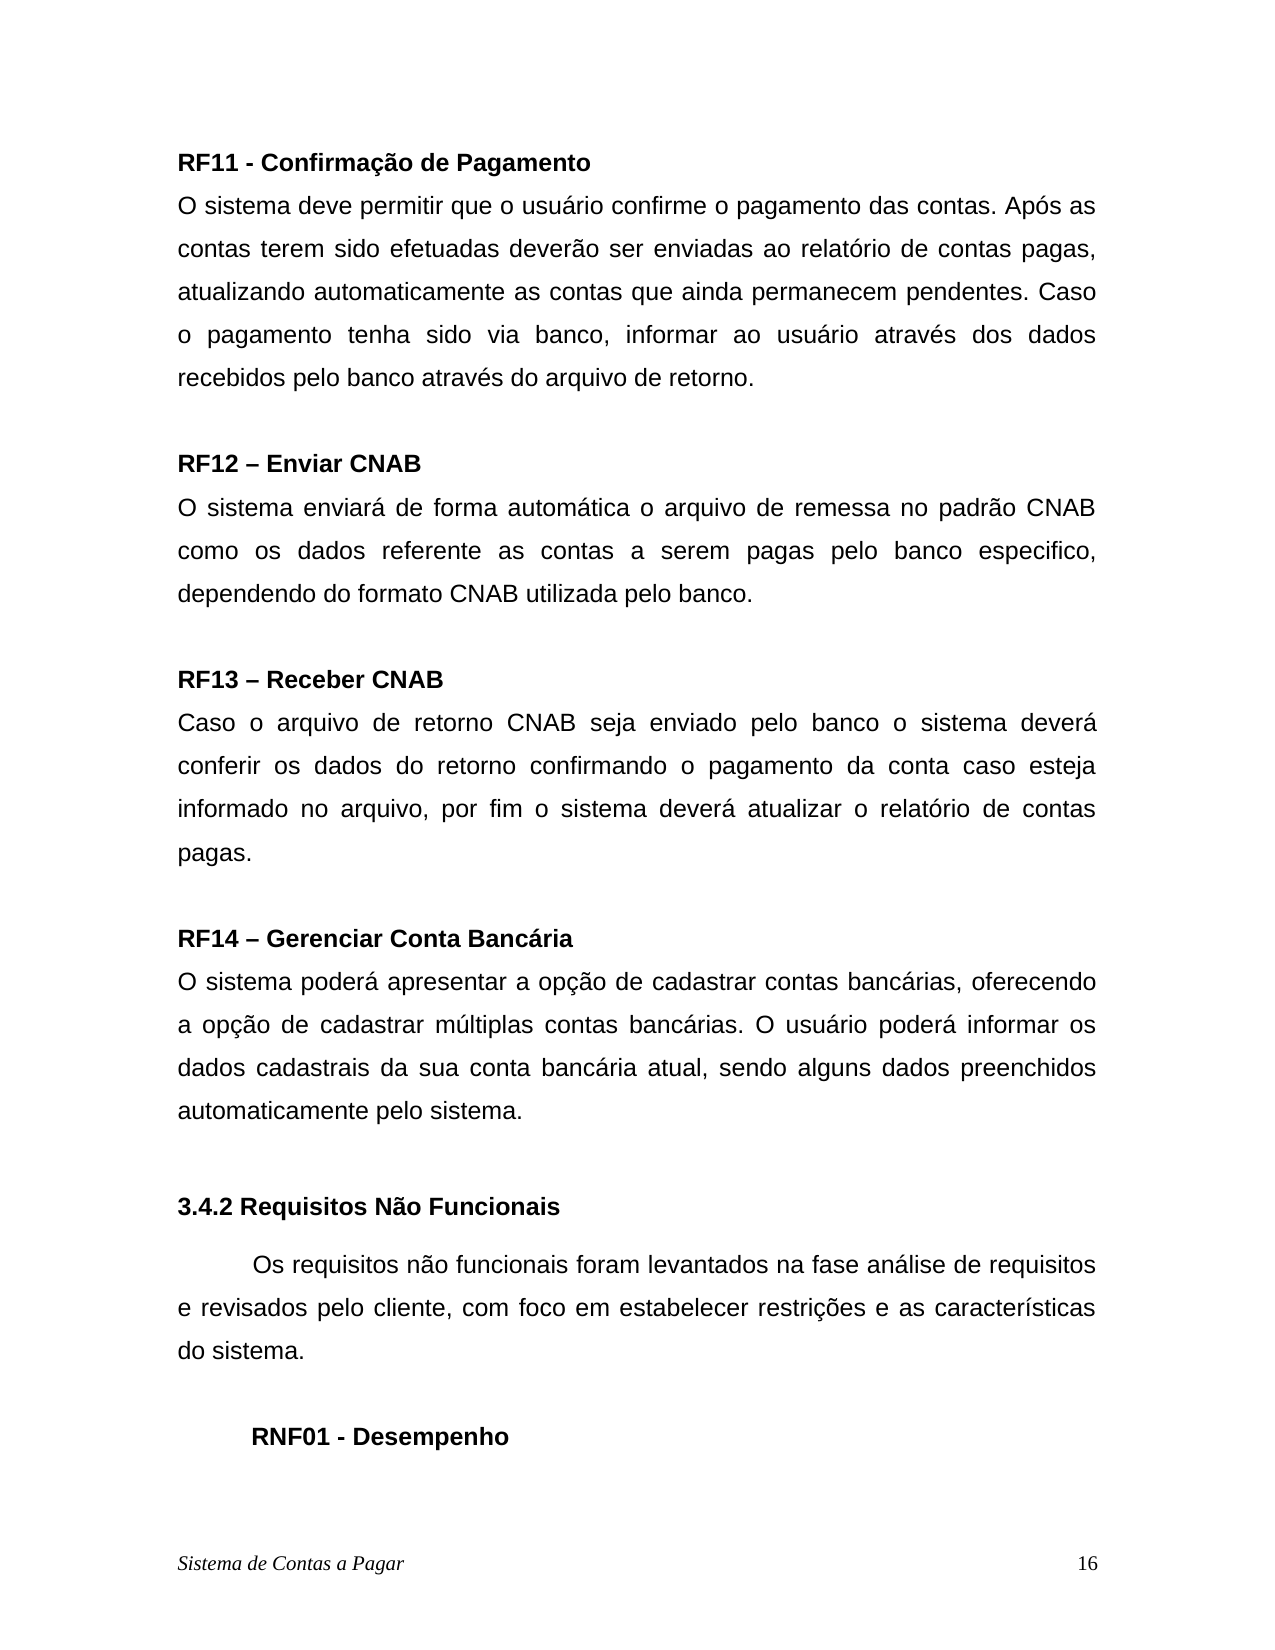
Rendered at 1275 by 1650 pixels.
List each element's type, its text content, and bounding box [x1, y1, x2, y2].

text RF14 – Gerenciar Conta Bancária [177, 924, 1098, 953]
text Caso o arquivo de retorno CNAB seja enviado pelo banco o sistema deverá conferir os dados do retorno confirmando o pagamento da conta caso esteja informado no arquivo, por fim o sistema deverá atualizar o relatório de contas pagas. [177, 708, 1098, 866]
text RF13 – Receber CNAB [177, 665, 1098, 694]
text O sistema enviará de forma automática o arquivo de remessa no padrão CNAB como os dados referente as contas a serem pagas pelo banco especifico, dependendo do formato CNAB utilizada pelo banco. [177, 493, 1098, 608]
text O sistema deve permitir que o usuário confirme o pagamento das contas. Após as contas terem sido efetuadas deverão ser enviadas ao relatório de contas pagas, atualizando automaticamente as contas que ainda permanecem pendentes. Caso o pagamento tenha sido via banco, informar ao usuário através dos dados recebidos pelo banco através do arquivo de retorno. [177, 191, 1098, 392]
text RF12 – Enviar CNAB [177, 449, 1098, 478]
text O sistema poderá apresentar a opção de cadastrar contas bancárias, oferecendo a opção de cadastrar múltiplas contas bancárias. O usuário poderá informar os dados cadastrais da sua conta bancária atual, sendo alguns dados preenchidos automaticamente pelo sistema. [177, 967, 1098, 1125]
subtitle 3.4.2 Requisitos Não Funcionais [177, 1192, 1098, 1221]
text RNF01 - Desempenho [177, 1422, 1098, 1451]
text Os requisitos não funcionais foram levantados na fase análise de requisitos e revisados pelo cliente, com foco em estabelecer restrições e as características do sistema. [177, 1250, 1098, 1365]
text RF11 - Confirmação de Pagamento [177, 148, 1098, 176]
